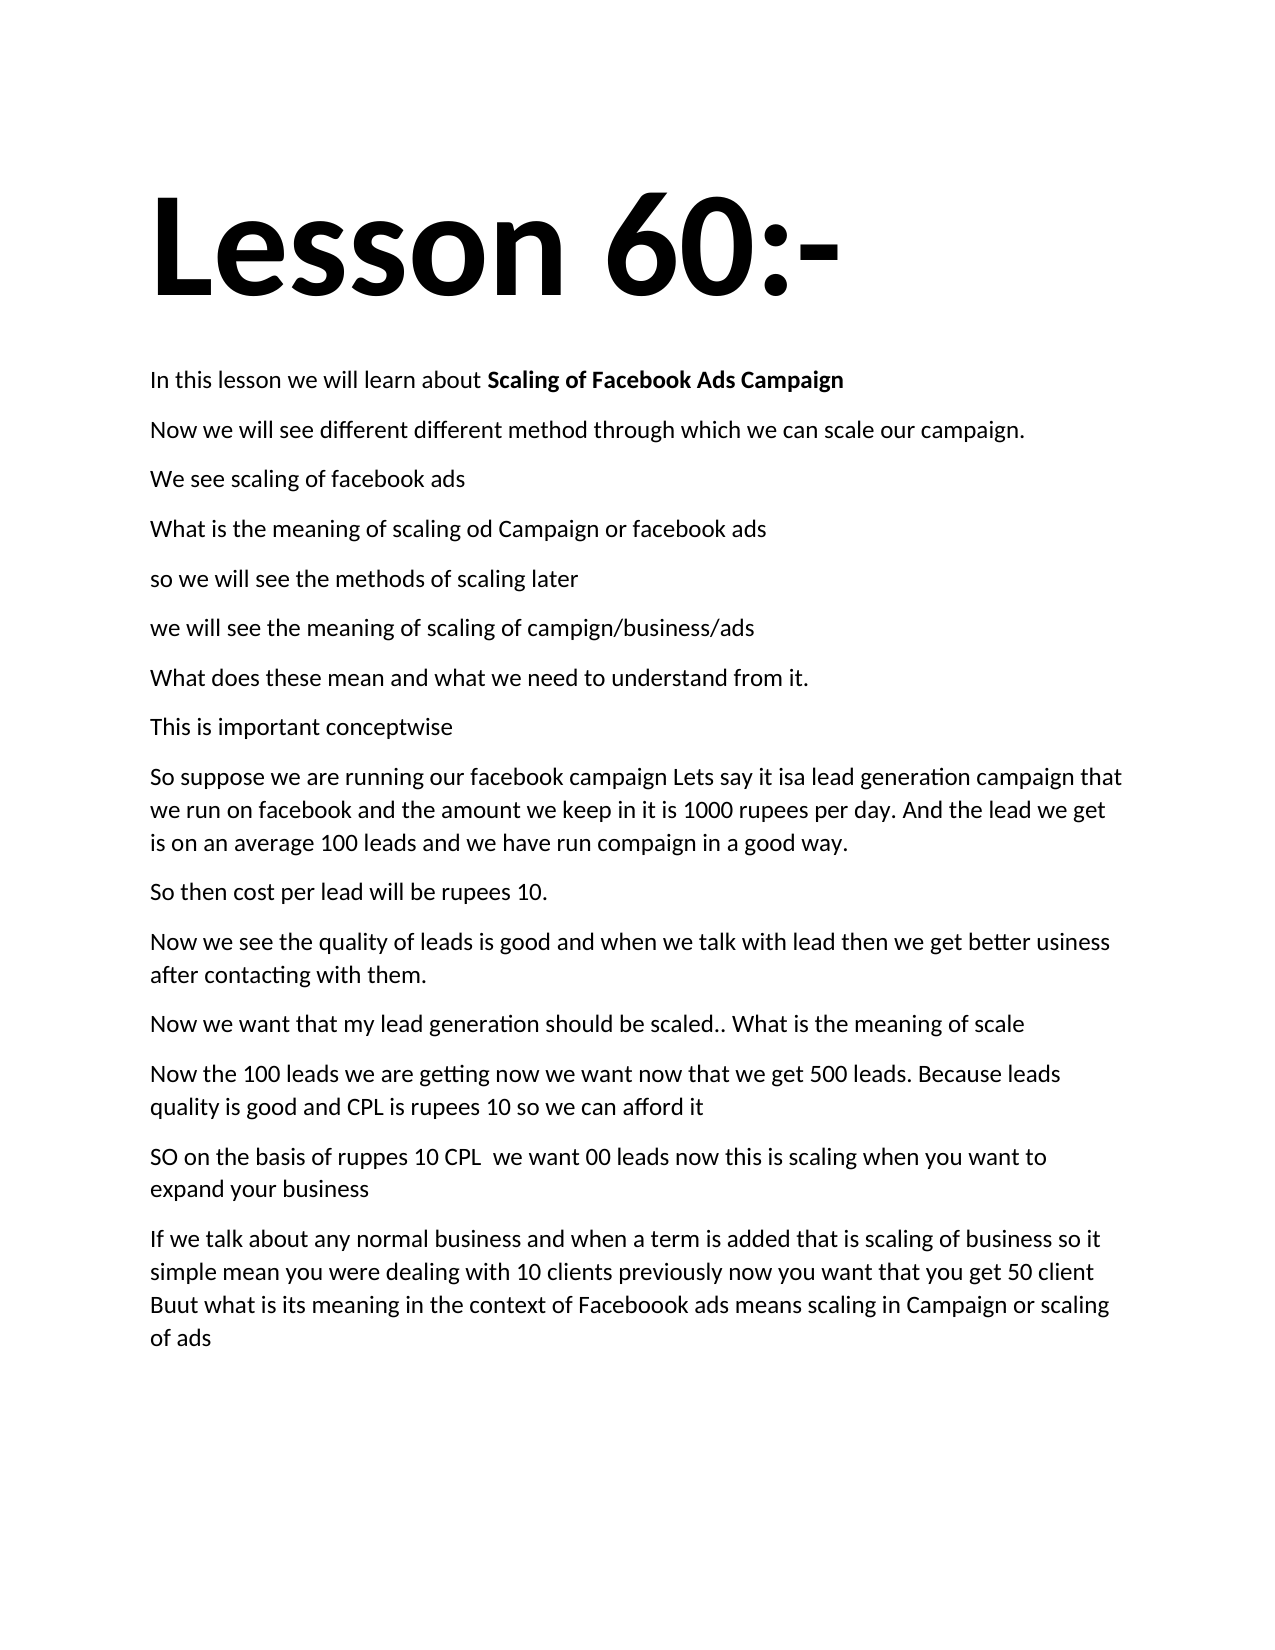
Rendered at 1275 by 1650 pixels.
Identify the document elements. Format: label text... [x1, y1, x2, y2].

text So suppose we are running our facebook campaign Lets say it isa lead generation campaign that we run on facebook and the amount we keep in it is 1000 rupees per day. And the lead we get is on an average 100 leads and we have run compaign in a good way. [150, 761, 1125, 857]
text In this lesson we will learn about Scaling of Facebook Ads Campaign [150, 364, 1125, 395]
text Now we will see different different method through which we can scale our campaign. [150, 414, 1125, 444]
text So then cost per lead will be rupees 10. [150, 876, 1125, 907]
text Now the 100 leads we are getting now we want now that we get 500 leads. Because leads quality is good and CPL is rupees 10 so we can afford it [150, 1058, 1125, 1122]
text What is the meaning of scaling od Campaign or facebook ads [150, 513, 1125, 544]
text we will see the meaning of scaling of campign/business/ads [150, 612, 1125, 643]
text This is important conceptwise [150, 711, 1125, 742]
text Now we see the quality of leads is good and when we talk with lead then we get better usiness after contacting with them. [150, 926, 1125, 989]
text If we talk about any normal business and when a term is added that is scaling of business so it simple mean you were dealing with 10 clients previously now you want that you get 50 client Buut what is its meaning in the context of Faceboook ads means scaling in Campaign or scaling of ads [150, 1223, 1125, 1352]
text Now we want that my lead generation should be scaled.. What is the meaning of scale [150, 1008, 1125, 1039]
text so we will see the methods of scaling later [150, 563, 1125, 593]
text What does these mean and what we need to understand from it. [150, 662, 1125, 692]
text SO on the basis of ruppes 10 CPL we want 00 leads now this is scaling when you want to expand your business [150, 1141, 1125, 1204]
text Lesson 60:- [150, 150, 1125, 333]
text We see scaling of facebook ads [150, 463, 1125, 494]
